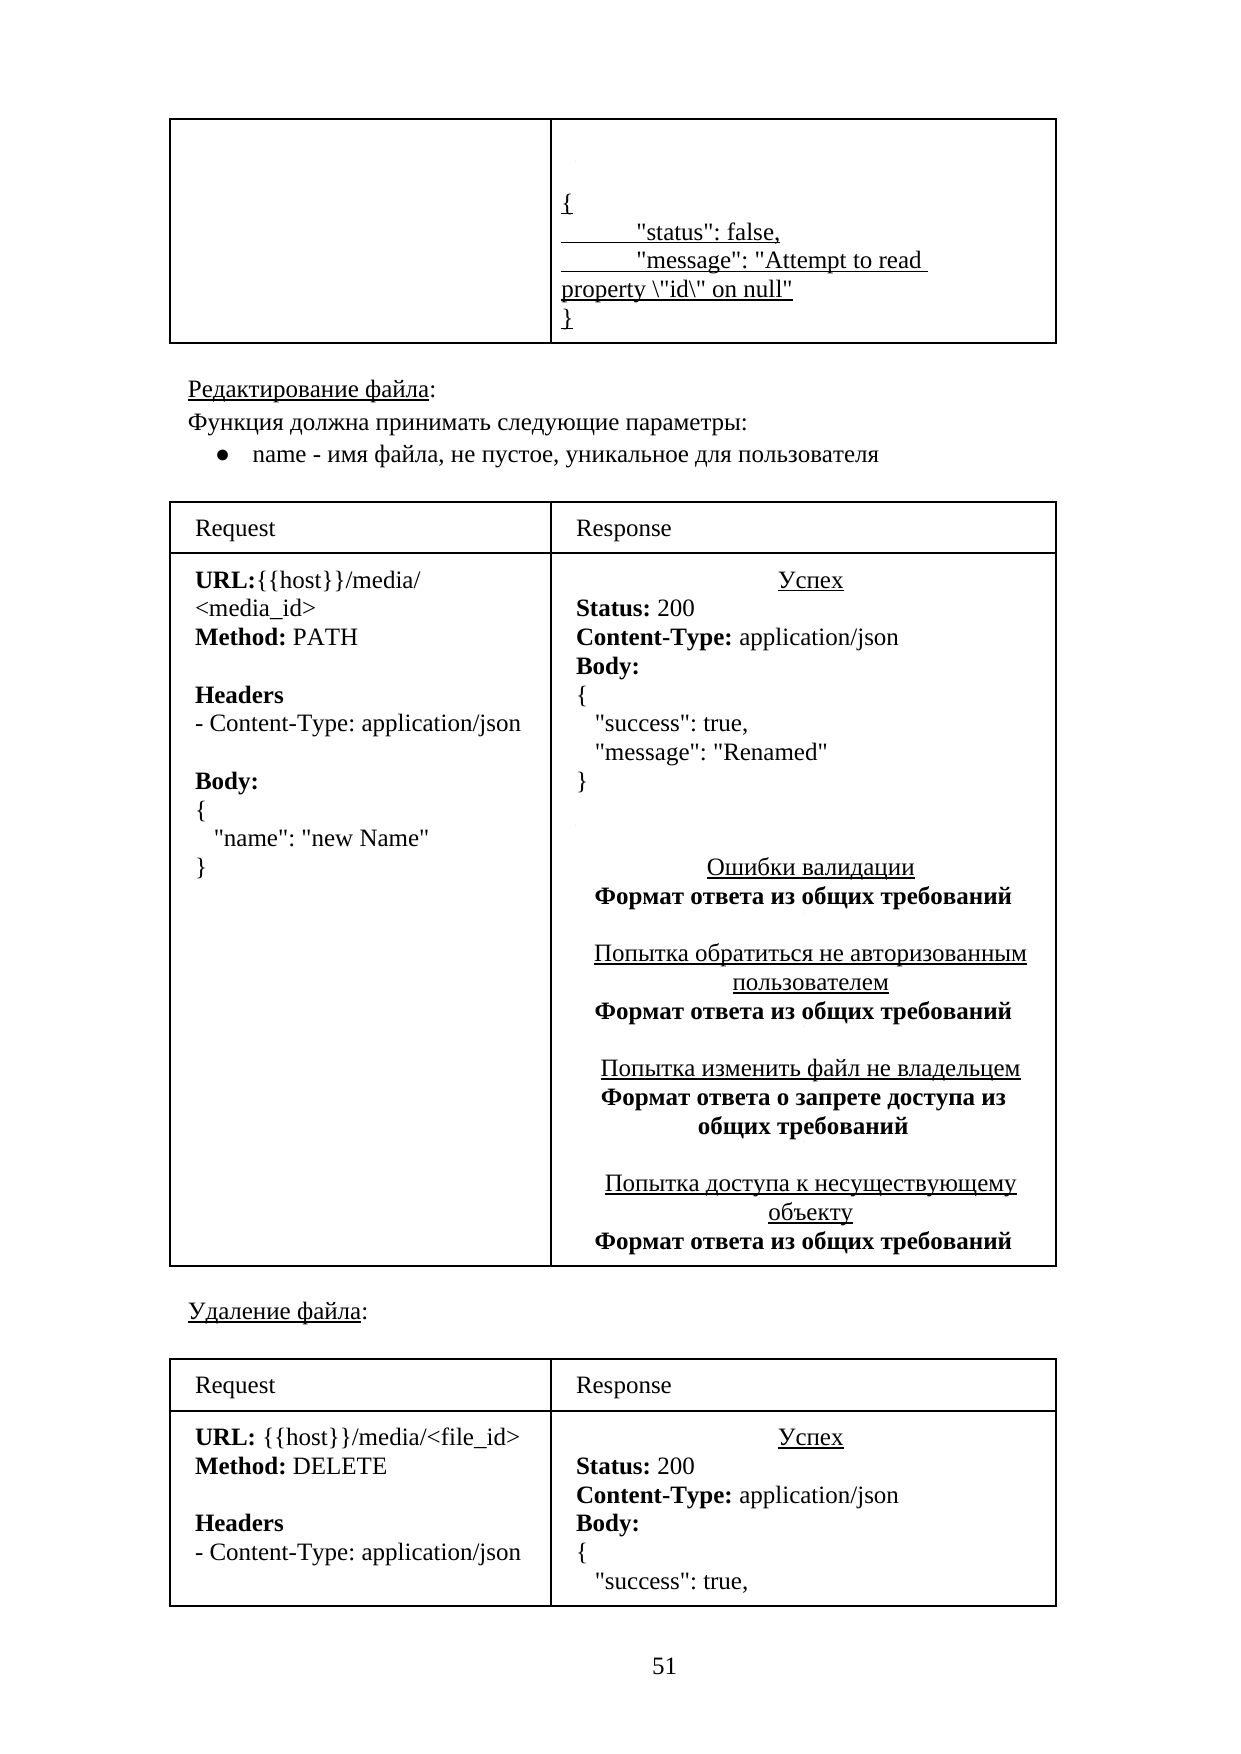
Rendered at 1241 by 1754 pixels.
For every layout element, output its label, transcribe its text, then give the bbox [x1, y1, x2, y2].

list name - имя файла, не пустое, уникальное для пользователя [215, 439, 1152, 468]
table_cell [552, 1412, 1055, 1605]
text Удаление файла: [188, 1296, 1152, 1325]
table_header Request [171, 503, 550, 552]
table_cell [552, 120, 1055, 342]
table_header Response [552, 503, 1055, 552]
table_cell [171, 120, 550, 342]
text Функция должна принимать следующие параметры: [188, 407, 1152, 435]
table_cell Успех Status: 200 Content-Type: application/json Body: { "success": true, "message": "Renamed" } Ошибки валидации Формат ответа из общих требований Попытка обратиться не авторизованным пользователем Формат ответа из общих требований Попытка изменить файл не владельцем Формат ответа о запрете доступа из общих требований Попытка доступа к несуществующему объекту Формат ответа из общих требований [552, 554, 1055, 1265]
text Редактирование файла: [188, 374, 1152, 403]
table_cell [171, 1412, 550, 1605]
table_header Response [552, 1360, 1055, 1410]
table_header Request [171, 1360, 550, 1410]
table_cell URL:{{host}}/media/<media_id> Method: PATH Headers - Content-Type: application/json Body: { "name": "new Name" } [171, 554, 550, 1265]
